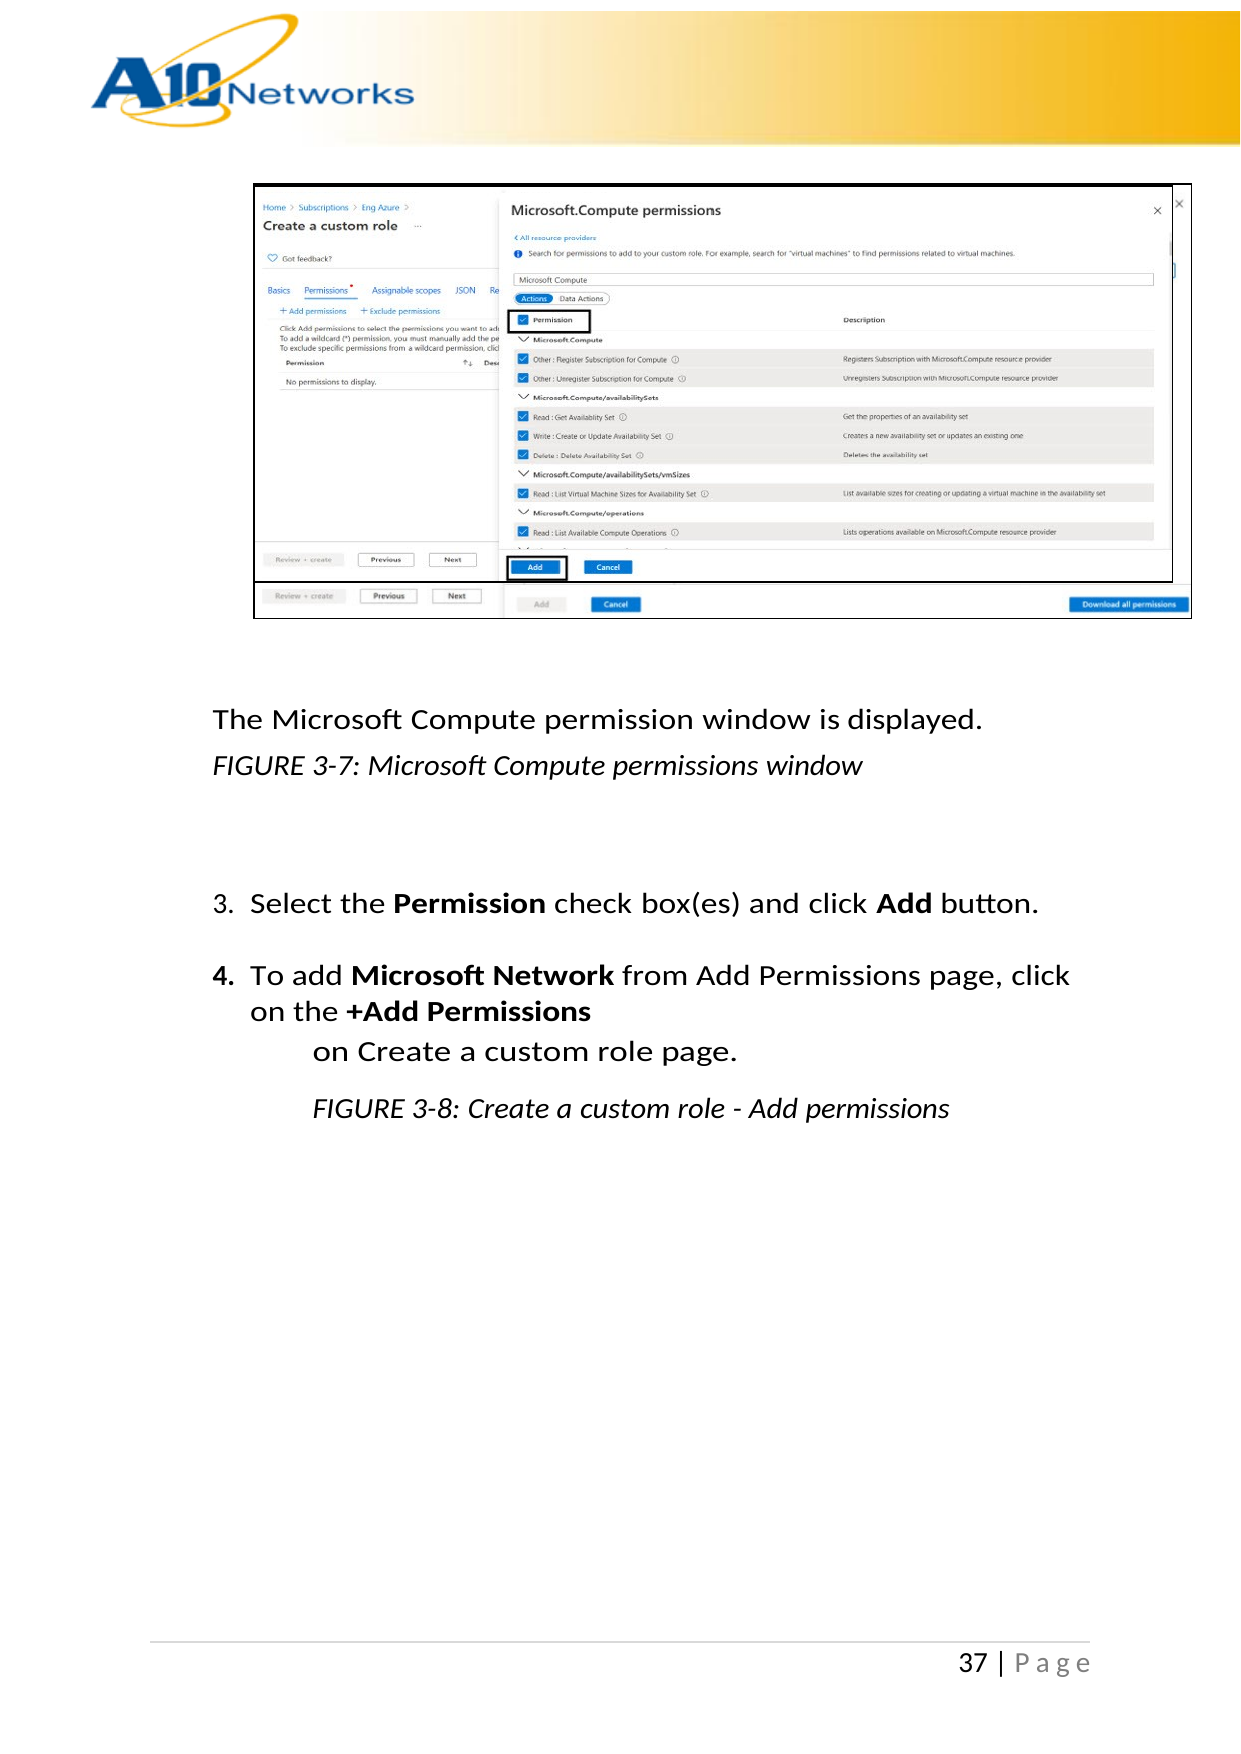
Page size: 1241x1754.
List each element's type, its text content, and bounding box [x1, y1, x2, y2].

text The Microsoft Compute permission window is displayed. [212, 701, 1090, 737]
picture [255, 187, 1172, 581]
picture [0, 11, 1241, 147]
list To add Microsoft Network from Add Permissions page, click on the +Add Permissions [212, 957, 1090, 1028]
text on Create a custom role page. [312, 1033, 1090, 1069]
text FIGURE 3-7: Microsoft Compute permissions window [212, 747, 1090, 783]
list Select the Permission check box(es) and click Add button. [212, 885, 1090, 921]
text FIGURE 3-8: Create a custom role - Add permissions [312, 1091, 1090, 1126]
picture [255, 185, 1191, 618]
